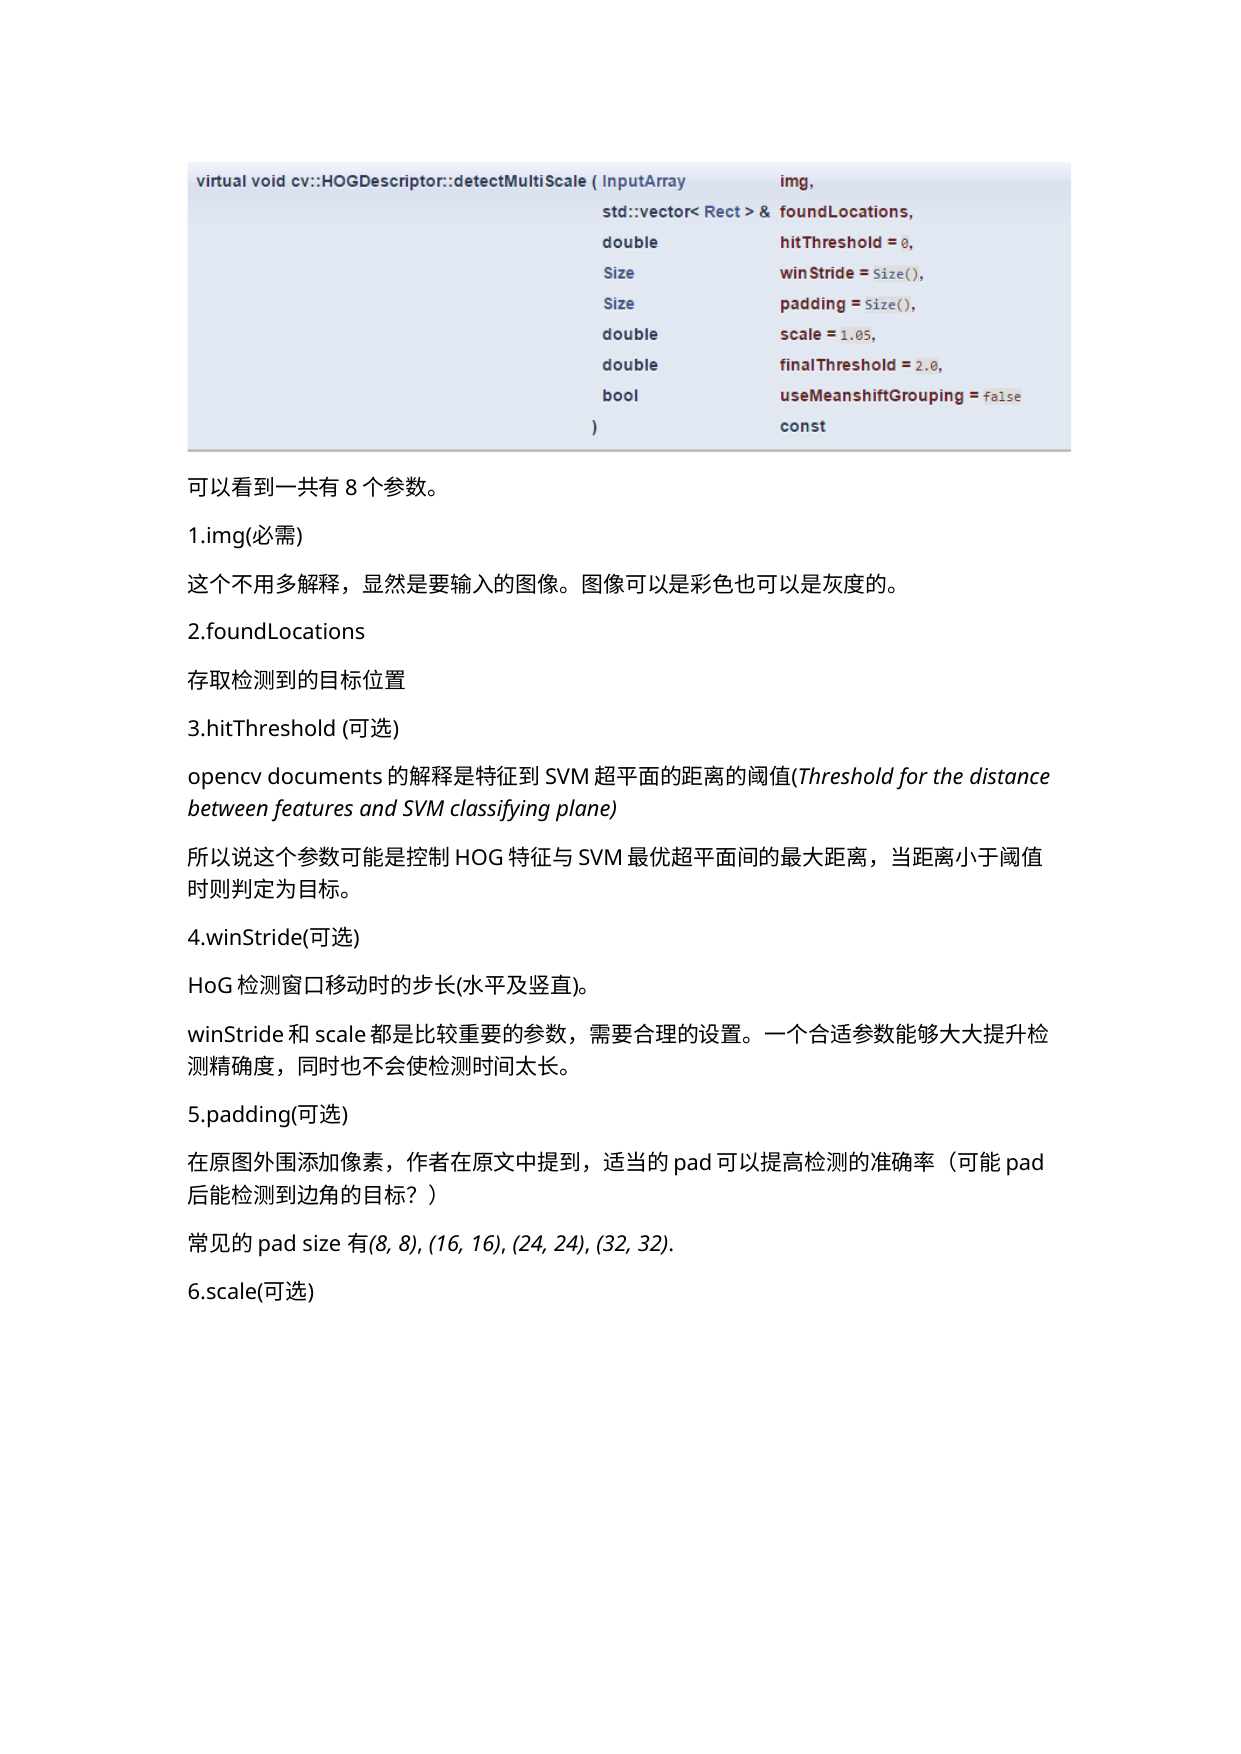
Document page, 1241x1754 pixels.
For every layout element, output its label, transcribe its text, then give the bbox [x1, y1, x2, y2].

text opencv documents的解释是特征到SVM超平面的距离的阈值(Threshold for the distance between features and SVM classifying plane) [187, 759, 1053, 824]
text 存取检测到的目标位置 [187, 663, 1053, 695]
text 常见的pad size 有(8, 8), (16, 16), (24, 24), (32, 32). [187, 1226, 1053, 1258]
text 4.winStride(可选) [187, 920, 1053, 953]
text winStride和scale都是比较重要的参数，需要合理的设置。一个合适参数能够大大提升检测精确度，同时也不会使检测时间太长。 [187, 1016, 1053, 1081]
text 可以看到一共有8个参数。 [187, 470, 1053, 503]
text 1.img(必需) [187, 518, 1053, 551]
picture [187, 162, 1072, 452]
text 这个不用多解释，显然是要输入的图像。图像可以是彩色也可以是灰度的。 [187, 566, 1053, 599]
text 所以说这个参数可能是控制HOG特征与SVM最优超平面间的最大距离，当距离小于阈值时则判定为目标。 [187, 839, 1053, 904]
text 3.hitThreshold (可选) [187, 711, 1053, 743]
text 6.scale(可选) [187, 1274, 1053, 1306]
text 在原图外围添加像素，作者在原文中提到，适当的pad可以提高检测的准确率（可能pad后能检测到边角的目标？） [187, 1145, 1053, 1210]
text 5.padding(可选) [187, 1097, 1053, 1129]
text HoG检测窗口移动时的步长(水平及竖直)。 [187, 968, 1053, 1001]
text 2.foundLocations [187, 614, 1053, 647]
